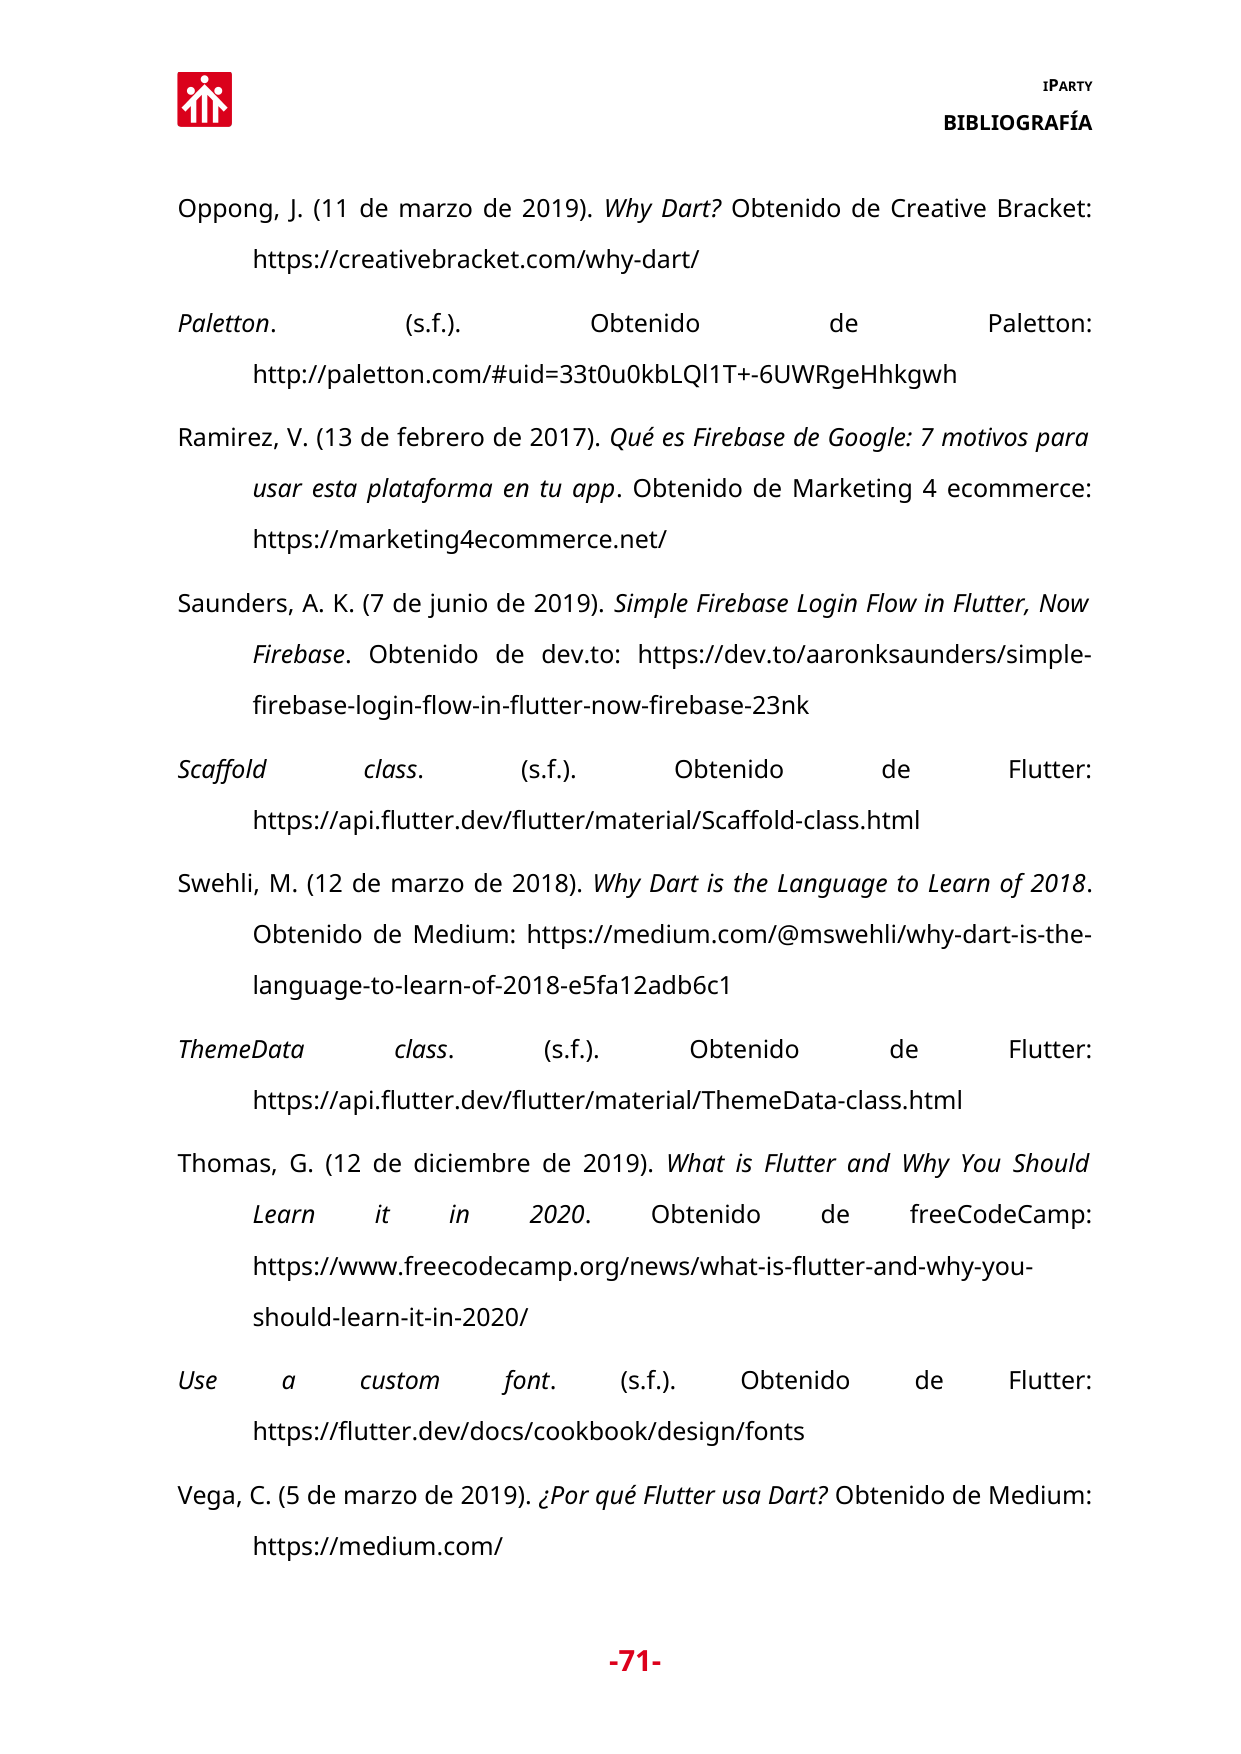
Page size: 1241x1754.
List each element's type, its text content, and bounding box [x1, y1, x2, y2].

text Use a custom font. (s.f.). Obtenido de Flutter: https://flutter.dev/docs/cookbook/design/fonts [177, 1363, 1092, 1448]
text Scaffold class. (s.f.). Obtenido de Flutter: https://api.flutter.dev/flutter/material/Scaffold-class.html [177, 751, 1092, 836]
text Ramirez, V. (13 de febrero de 2017). Qué es Firebase de Google: 7 motivos para usar esta plataforma en tu app. Obtenido de Marketing 4 ecommerce: https://marketing4ecommerce.net/ [177, 420, 1092, 556]
text Saunders, A. K. (7 de junio de 2019). Simple Firebase Login Flow in Flutter, Now Firebase. Obtenido de dev.to: https://dev.to/aaronksaunders/simple-firebase-login-flow-in-flutter-now-firebase-23nk [177, 586, 1092, 722]
text ThemeData class. (s.f.). Obtenido de Flutter: https://api.flutter.dev/flutter/material/ThemeData-class.html [177, 1032, 1092, 1117]
text Oppong, J. (11 de marzo de 2019). Why Dart? Obtenido de Creative Bracket: https://creativebracket.com/why-dart/ [177, 191, 1092, 276]
text Thomas, G. (12 de diciembre de 2019). What is Flutter and Why You Should Learn it in 2020. Obtenido de freeCodeCamp: https://www.freecodecamp.org/news/what-is-flutter-and-why-you-should-learn-it-in-2020/ [177, 1146, 1092, 1333]
text Swehli, M. (12 de marzo de 2018). Why Dart is the Language to Learn of 2018. Obtenido de Medium: https://medium.com/@mswehli/why-dart-is-the-language-to-learn-of-2018-e5fa12adb6c1 [177, 866, 1092, 1002]
text Paletton. (s.f.). Obtenido de Paletton: http://paletton.com/#uid=33t0u0kbLQl1T+-6UWRgeHhkgwh [177, 306, 1092, 391]
picture [177, 72, 232, 127]
text Vega, C. (5 de marzo de 2019). ¿Por qué Flutter usa Dart? Obtenido de Medium: https://medium.com/ [177, 1477, 1092, 1562]
